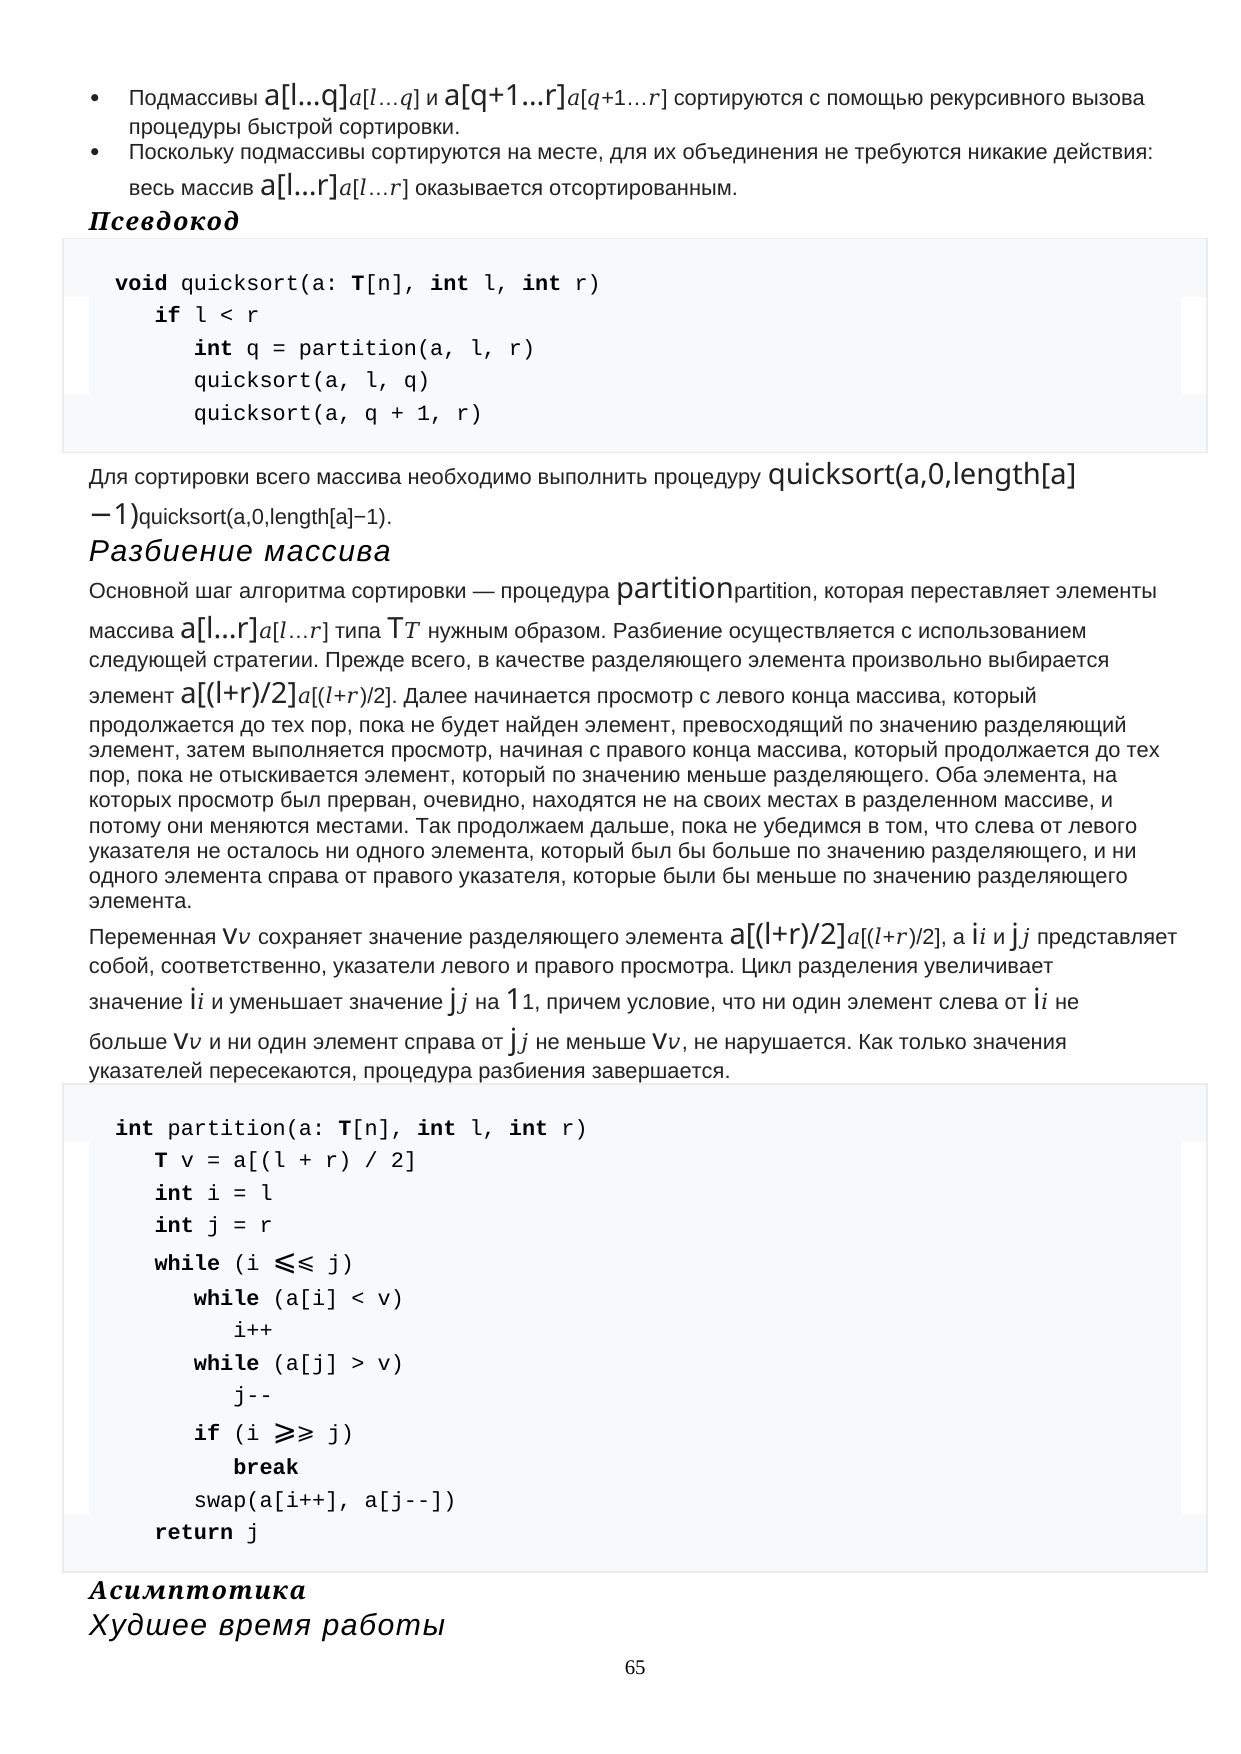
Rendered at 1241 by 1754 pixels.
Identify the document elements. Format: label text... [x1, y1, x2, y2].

text int partition(a: T[n], int l, int r) [64, 1085, 1206, 1142]
text j-- [89, 1377, 1181, 1409]
subtitle Псевдокод [89, 204, 1181, 238]
text quicksort(a, q + 1, r) [64, 368, 1206, 452]
list Подмассивы a[l…q]𝑎[𝑙…𝑞] и a[q+1…r]𝑎[𝑞+1…𝑟] сортируются с помощью рекурсивного вызова процедуры быстрой сортировки. [91, 74, 1181, 139]
text int q = partition(a, l, r) [89, 329, 1181, 362]
text while (a[i] < v) [89, 1279, 1181, 1312]
subtitle Асимптотика [89, 1573, 1181, 1607]
subtitle Разбиение массива [89, 533, 1181, 567]
text while (i ⩽⩽ j) [89, 1239, 1181, 1279]
text T v = a[(l + r) / 2] [89, 1142, 1181, 1174]
text while (a[j] > v) [89, 1344, 1181, 1377]
text break [89, 1449, 1181, 1481]
text Основной шаг алгоритма сортировки — процедура partitionpartition, которая переставляет элементы массива a[l…r]𝑎[𝑙…𝑟] типа T𝑇 нужным образом. Разбиение осуществляется с использованием следующей стратегии. Прежде всего, в качестве разделяющего элемента произвольно выбирается элемент a[(l+r)/2]𝑎[(𝑙+𝑟)/2]. Далее начинается просмотр с левого конца массива, который продолжается до тех пор, пока не будет найден элемент, превосходящий по значению разделяющий элемент, затем выполняется просмотр, начиная с правого конца массива, который продолжается до тех пор, пока не отыскивается элемент, который по значению меньше разделяющего. Оба элемента, на которых просмотр был прерван, очевидно, находятся не на своих местах в разделенном массиве, и потому они меняются местами. Так продолжаем дальше, пока не убедимся в том, что слева от левого указателя не осталось ни одного элемента, который был бы больше по значению разделяющего, и ни одного элемента справа от правого указателя, которые были бы меньше по значению разделяющего элемента. [89, 567, 1181, 913]
subtitle Худшее время работы [89, 1607, 1181, 1642]
text int i = l [89, 1174, 1181, 1207]
text Для сортировки всего массива необходимо выполнить процедуру quicksort(a,0,length[a]−1)quicksort(a,0,length[a]−1). [89, 453, 1181, 533]
text i++ [89, 1312, 1181, 1344]
text if (i ⩾⩾ j) [89, 1409, 1181, 1449]
list Поскольку подмассивы сортируются на месте, для их объединения не требуются никакие действия: весь массив a[l…r]𝑎[𝑙…𝑟] оказывается отсортированным. [91, 139, 1181, 204]
text return j [64, 1487, 1206, 1571]
text void quicksort(a: T[n], int l, int r) [64, 239, 1206, 297]
text int j = r [89, 1207, 1181, 1239]
text if l < r [89, 297, 1181, 329]
text Переменная v𝑣 сохраняет значение разделяющего элемента a[(l+r)/2]𝑎[(𝑙+𝑟)/2], a i𝑖 и j𝑗 представляет собой, соответственно, указатели левого и правого просмотра. Цикл разделения увеличивает значение i𝑖 и уменьшает значение j𝑗 на 11, причем условие, что ни один элемент слева от i𝑖 не больше v𝑣 и ни один элемент справа от j𝑗 не меньше v𝑣, не нарушается. Как только значения указателей пересекаются, процедура разбиения завершается. [89, 913, 1181, 1083]
